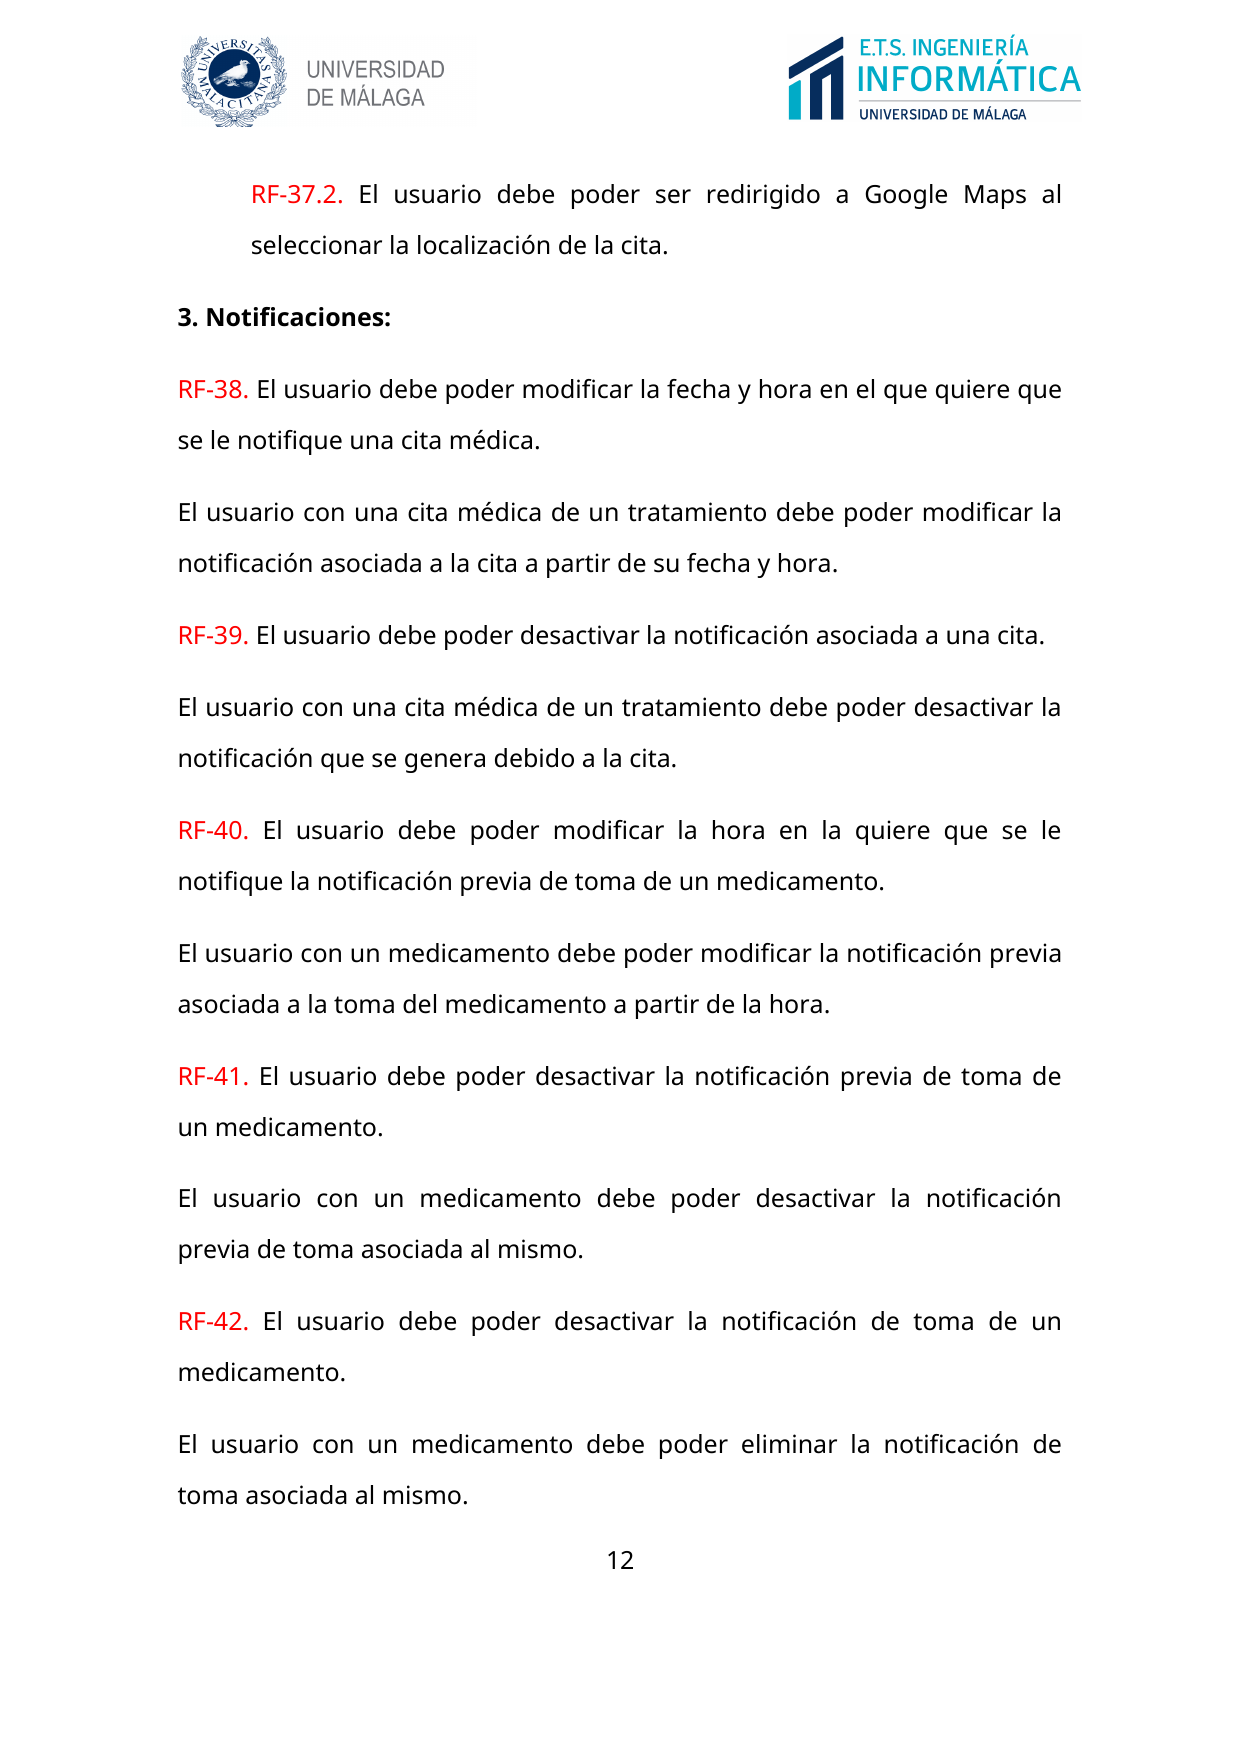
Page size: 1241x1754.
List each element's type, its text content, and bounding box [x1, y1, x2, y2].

text El usuario con una cita médica de un tratamiento debe poder desactivar la notificación que se genera debido a la cita. [177, 689, 1063, 774]
text El usuario con una cita médica de un tratamiento debe poder modificar la notificación asociada a la cita a partir de su fecha y hora. [177, 495, 1063, 580]
text RF-41. El usuario debe poder desactivar la notificación previa de toma de un medicamento. [177, 1058, 1063, 1143]
text RF-37.2. El usuario debe poder ser redirigido a Google Maps al seleccionar la localización de la cita. [251, 177, 1063, 262]
text El usuario con un medicamento debe poder desactivar la notificación previa de toma asociada al mismo. [177, 1181, 1063, 1266]
picture [786, 34, 1083, 122]
text El usuario con un medicamento debe poder eliminar la notificación de toma asociada al mismo. [177, 1427, 1063, 1512]
picture [180, 35, 477, 127]
text El usuario con un medicamento debe poder modificar la notificación previa asociada a la toma del medicamento a partir de la hora. [177, 935, 1063, 1020]
text 3. Notificaciones: [177, 300, 1063, 334]
text RF-39. El usuario debe poder desactivar la notificación asociada a una cita. [177, 618, 1063, 652]
text RF-42. El usuario debe poder desactivar la notificación de toma de un medicamento. [177, 1304, 1063, 1389]
text RF-40. El usuario debe poder modificar la hora en la quiere que se le notifique la notificación previa de toma de un medicamento. [177, 812, 1063, 897]
text RF-38. El usuario debe poder modificar la fecha y hora en el que quiere que se le notifique una cita médica. [177, 372, 1063, 457]
